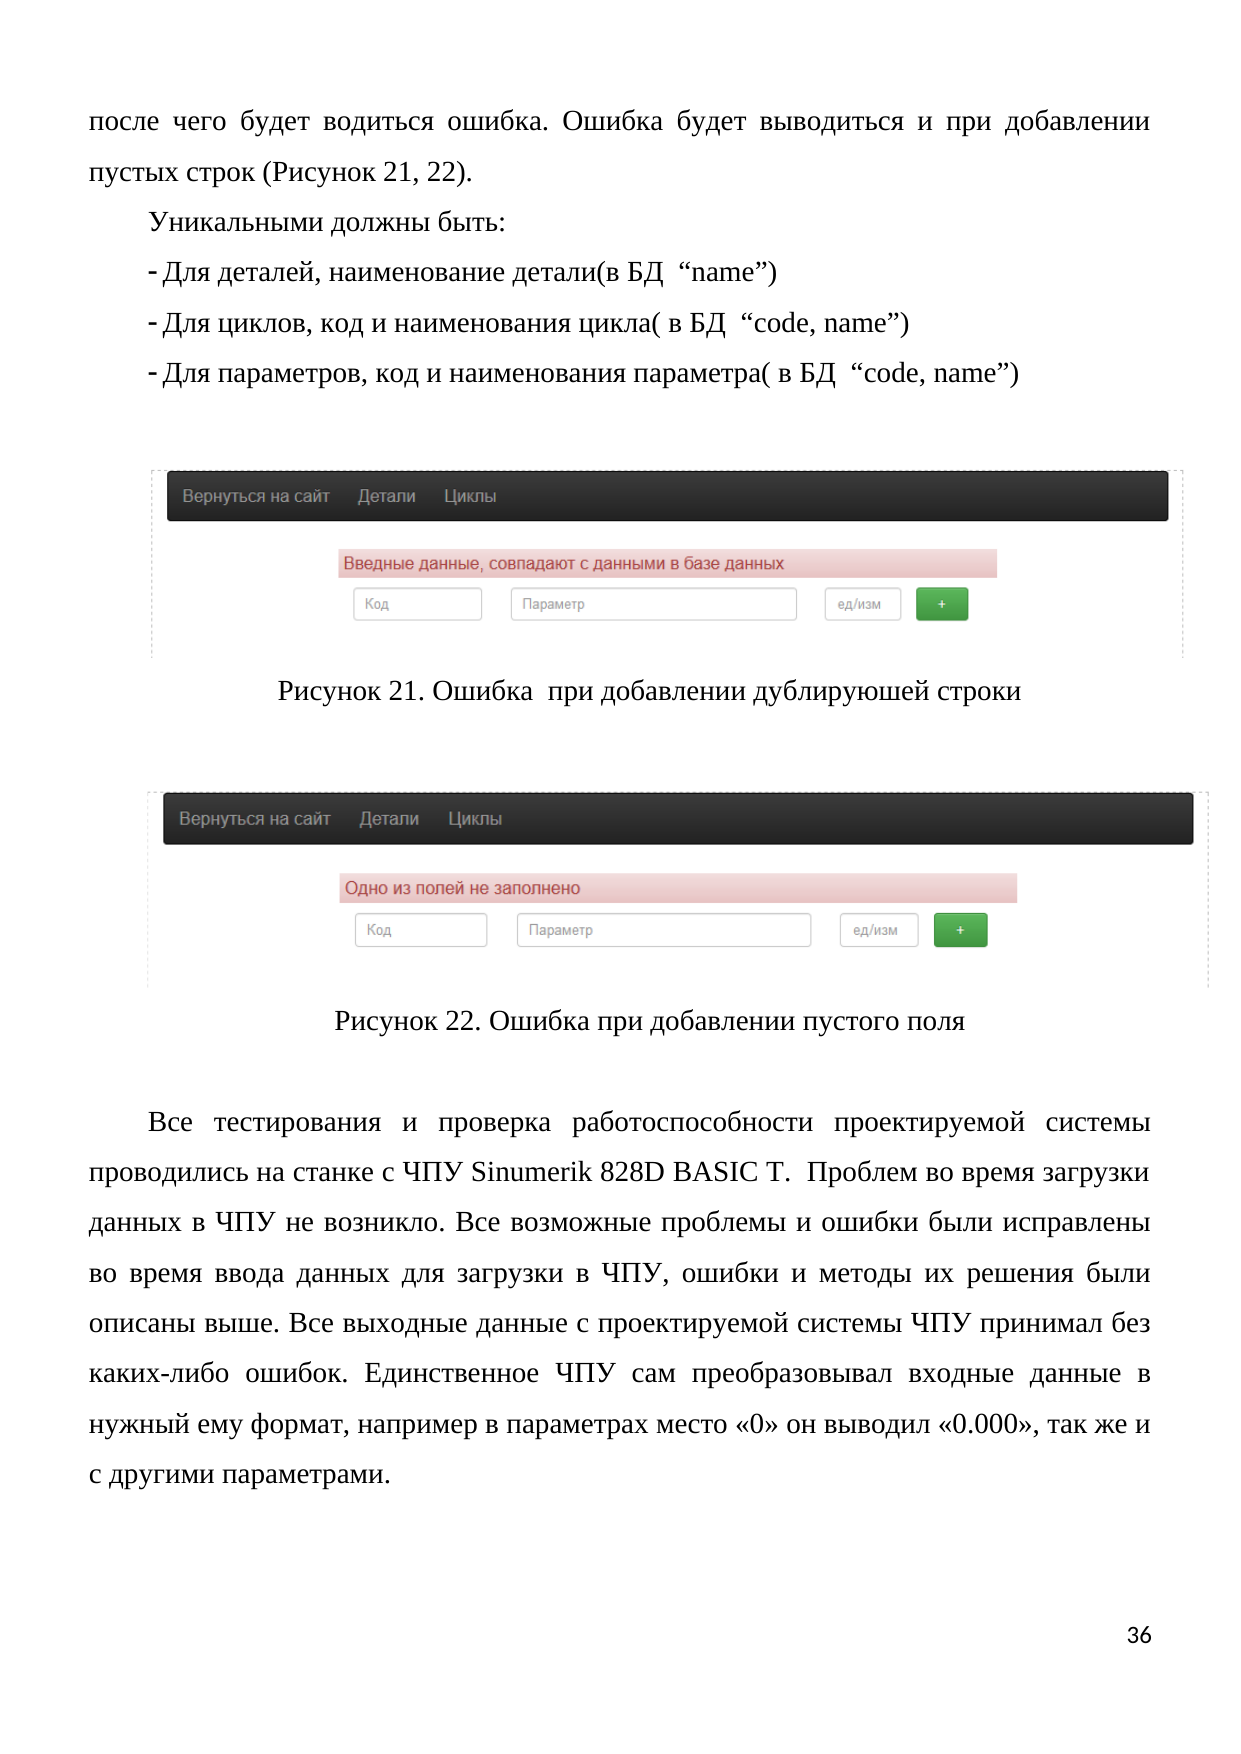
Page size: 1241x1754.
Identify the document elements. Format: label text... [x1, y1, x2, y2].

text Рисунок 21. Ошибка при добавлении дублируюшей строки [89, 673, 1152, 707]
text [89, 103, 1152, 187]
text Уникальными должны быть: [89, 204, 1152, 238]
list Для циклов, код и наименования цикла( в БД “code, name”) [89, 305, 1152, 338]
picture [147, 456, 1211, 658]
picture [147, 773, 1211, 989]
text Рисунок 22. Ошибка при добавлении пустого поля [89, 1003, 1152, 1037]
list Для параметров, код и наименования параметра( в БД “code, name”) [89, 355, 1152, 389]
text Все тестирования и проверка работоспособности проектируемой системы проводились на станке с ЧПУ Sinumerik 828D BASIC T. Проблем во время загрузки данных в ЧПУ не возникло. Все возможные проблемы и ошибки были исправлены во время ввода данных для загрузки в ЧПУ, ошибки и методы их решения были описаны выше. Все выходные данные с проектируемой системы ЧПУ принимал без каких-либо ошибок. Единственное ЧПУ сам преобразовывал входные данные в нужный ему формат, например в параметрах место «0» он выводил «0.000», так же и с другими параметрами. [89, 1104, 1152, 1490]
list Для деталей, наименование детали(в БД “name”) [89, 254, 1152, 288]
